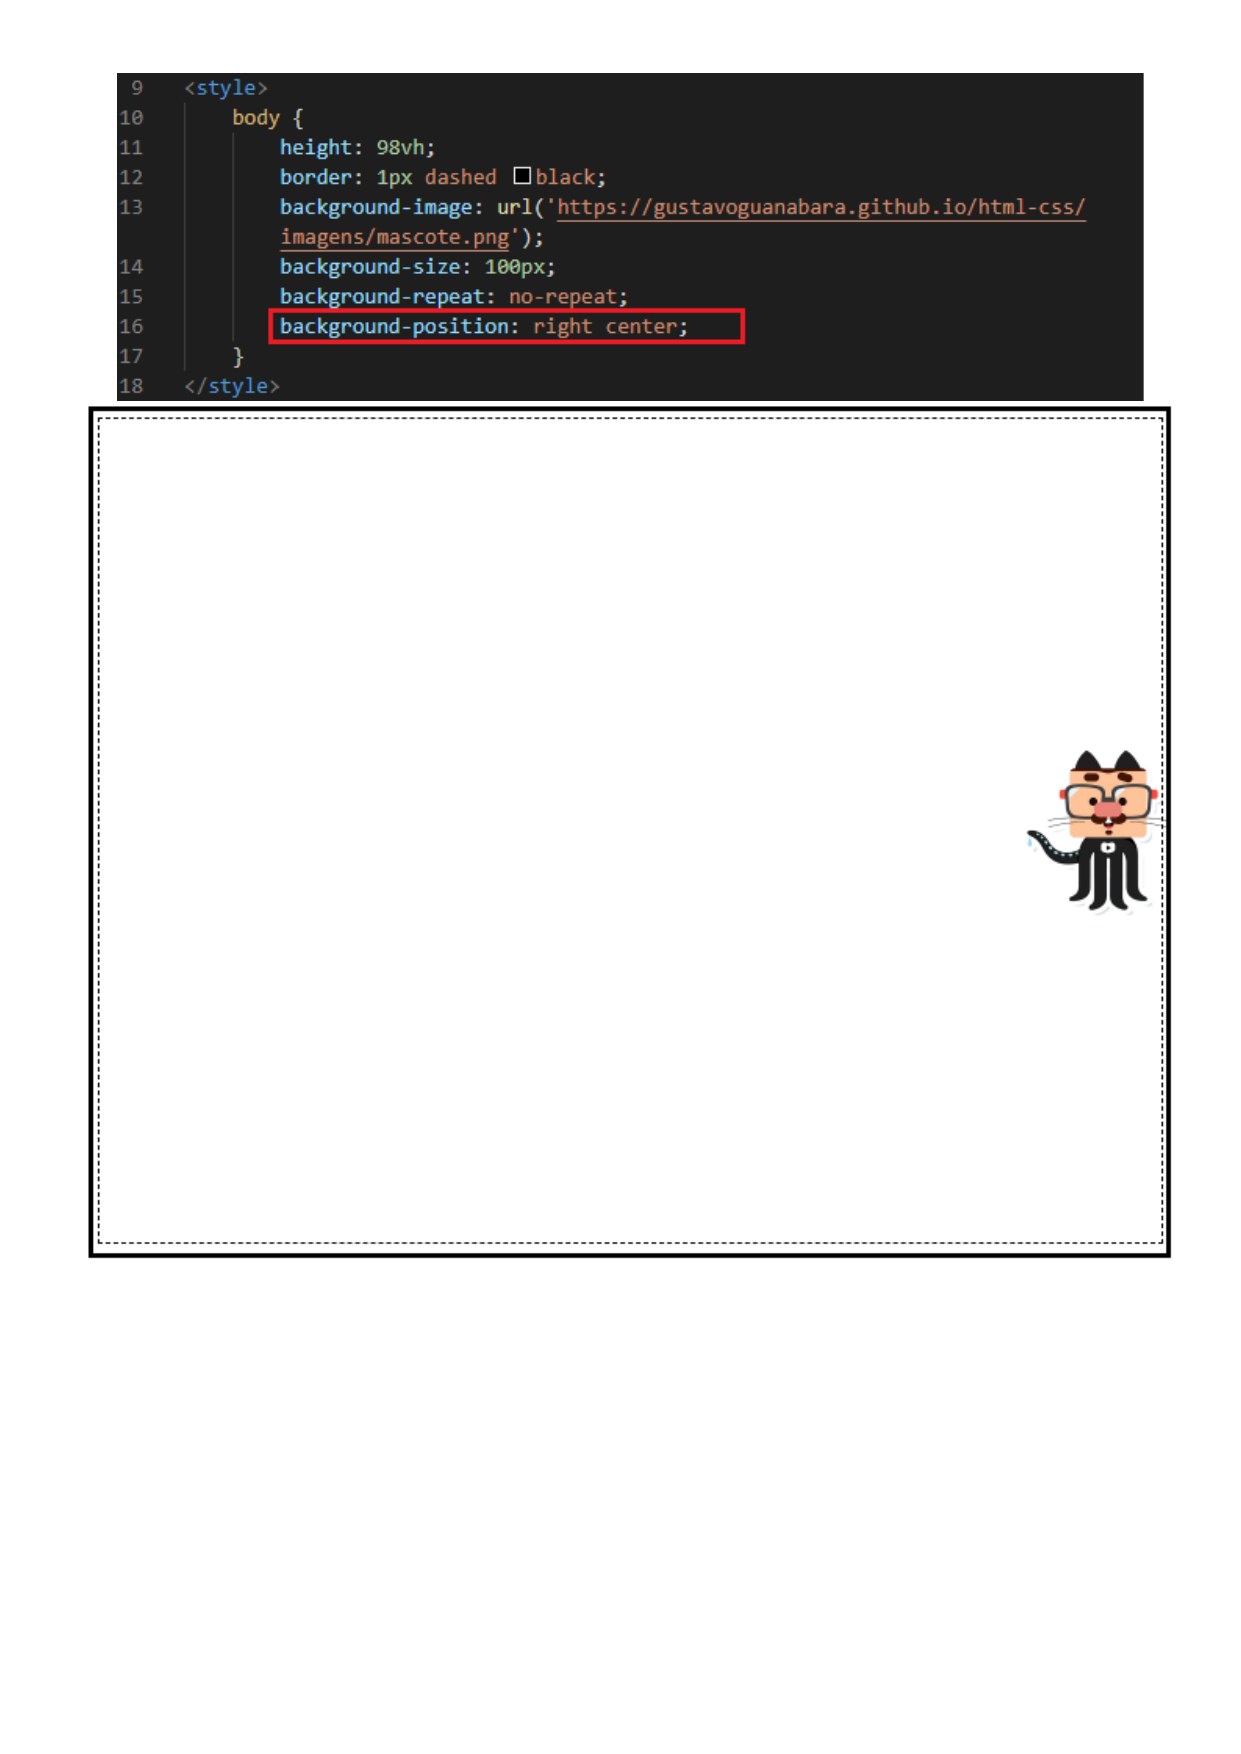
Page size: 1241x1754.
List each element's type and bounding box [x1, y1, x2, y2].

picture [82, 402, 1179, 1266]
picture [117, 73, 1144, 401]
